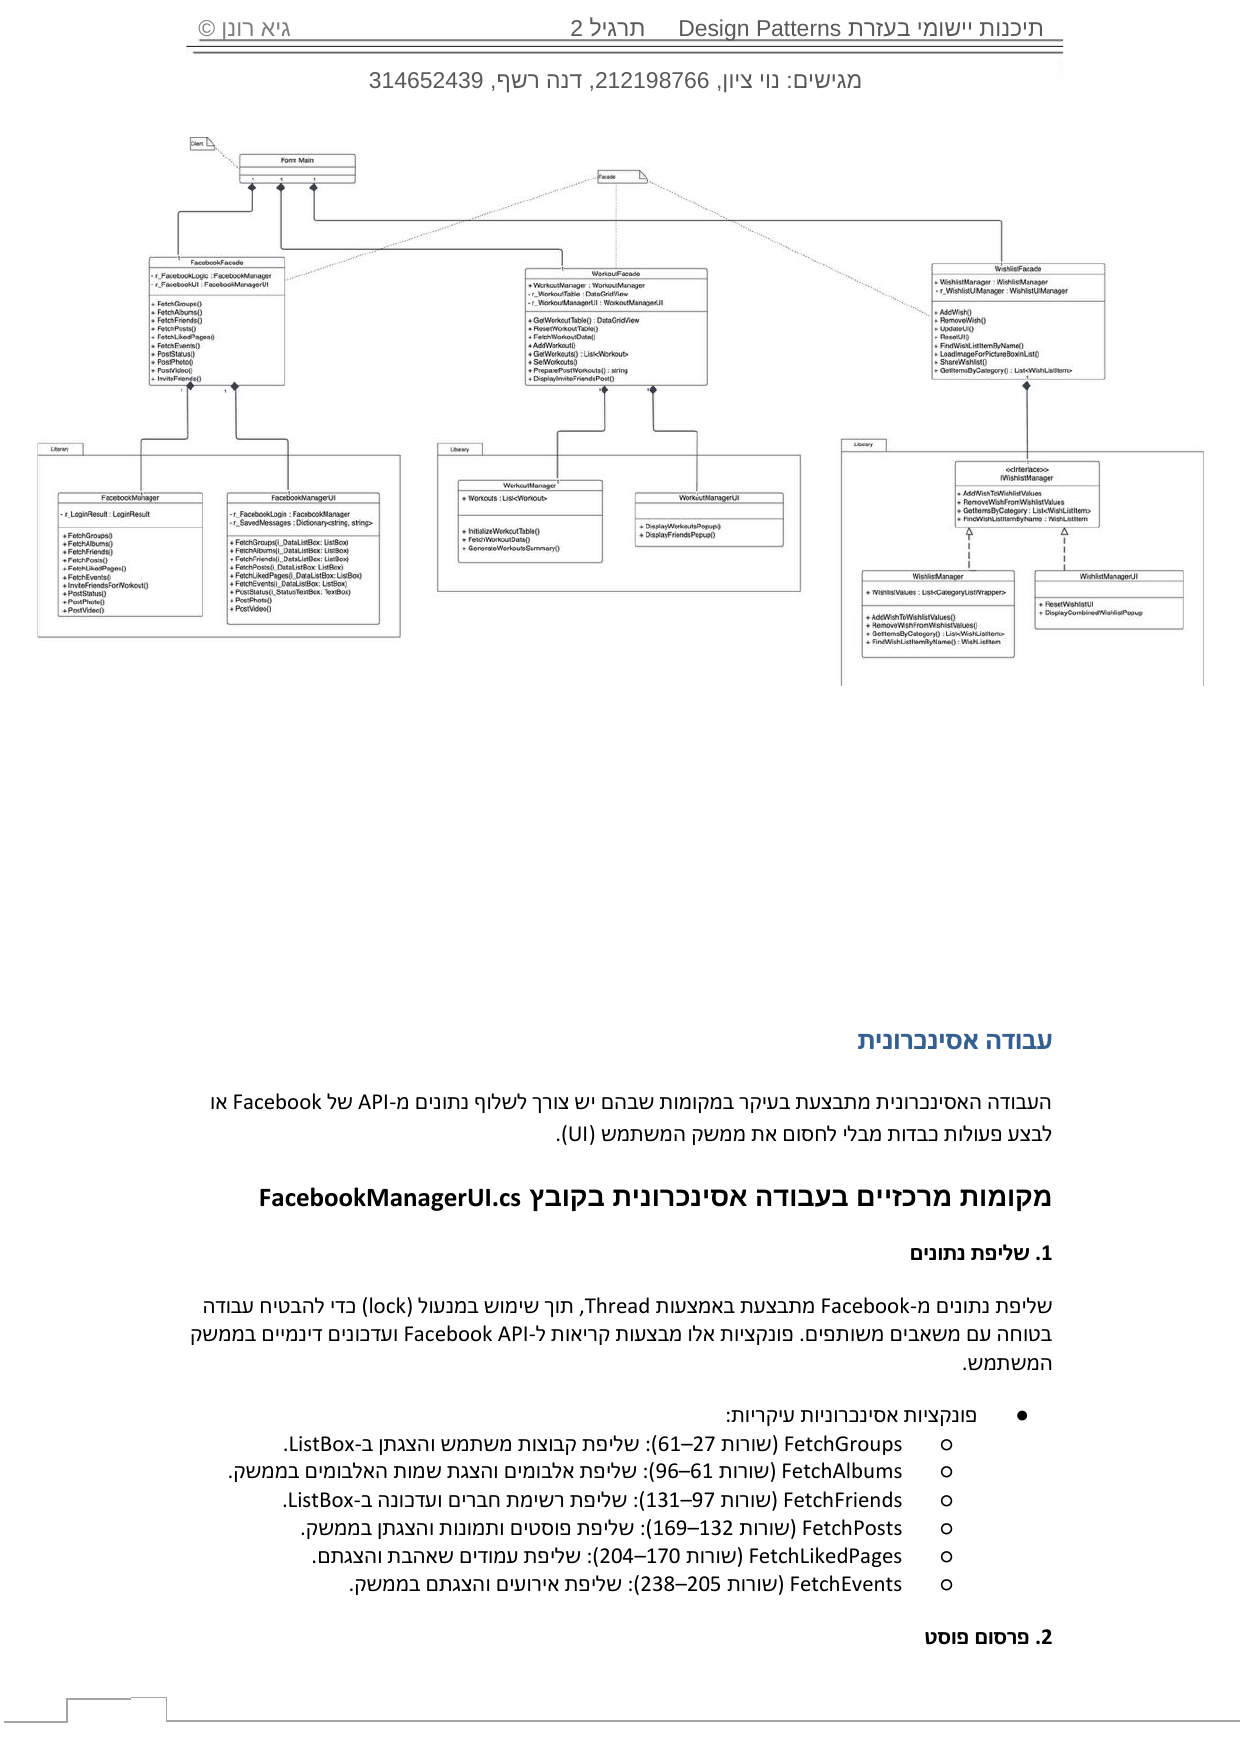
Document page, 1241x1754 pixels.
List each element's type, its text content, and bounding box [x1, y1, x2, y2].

subtitle 1. שליפת נתונים [187, 1238, 1053, 1267]
list FetchFriends (שורות 97–131): שליפת רשימת חברים ועדכונה ב-ListBox. [187, 1485, 940, 1513]
list פונקציות אסינכרוניות עיקריות: [187, 1401, 1015, 1429]
list FetchPosts (שורות 132–169): שליפת פוסטים ותמונות והצגתן בממשק. [187, 1513, 940, 1541]
text העבודה האסינכרונית מתבצעת בעיקר במקומות שבהם יש צורך לשלוף נתונים מ-API של Facebook או לבצע פעולות כבדות מבלי לחסום את ממשק המשתמש (UI). [187, 1087, 1053, 1147]
list FetchGroups (שורות 27–61): שליפת קבוצות משתמש והצגתן ב-ListBox. [187, 1429, 940, 1457]
picture [37, 137, 1204, 686]
list FetchEvents (שורות 205–238): שליפת אירועים והצגתם בממשק. [187, 1569, 940, 1597]
text שליפת נתונים מ-Facebook מתבצעת באמצעות Thread, תוך שימוש במנעול (lock) כדי להבטיח עבודה בטוחה עם משאבים משותפים. פונקציות אלו מבצעות קריאות ל-Facebook API ועדכונים דינמיים בממשק המשתמש. [187, 1292, 1053, 1376]
list FetchAlbums (שורות 61–96): שליפת אלבומים והצגת שמות האלבומים בממשק. [187, 1457, 940, 1485]
subtitle עבודה אסינכרונית [187, 1021, 1053, 1057]
subtitle מקומות מרכזיים בעבודה אסינכרונית בקובץ FacebookManagerUI.cs [187, 1181, 1053, 1213]
list FetchLikedPages (שורות 170–204): שליפת עמודים שאהבת והצגתם. [187, 1541, 940, 1569]
picture [186, 0, 1064, 104]
subtitle 2. פרסום פוסט [187, 1622, 1053, 1650]
